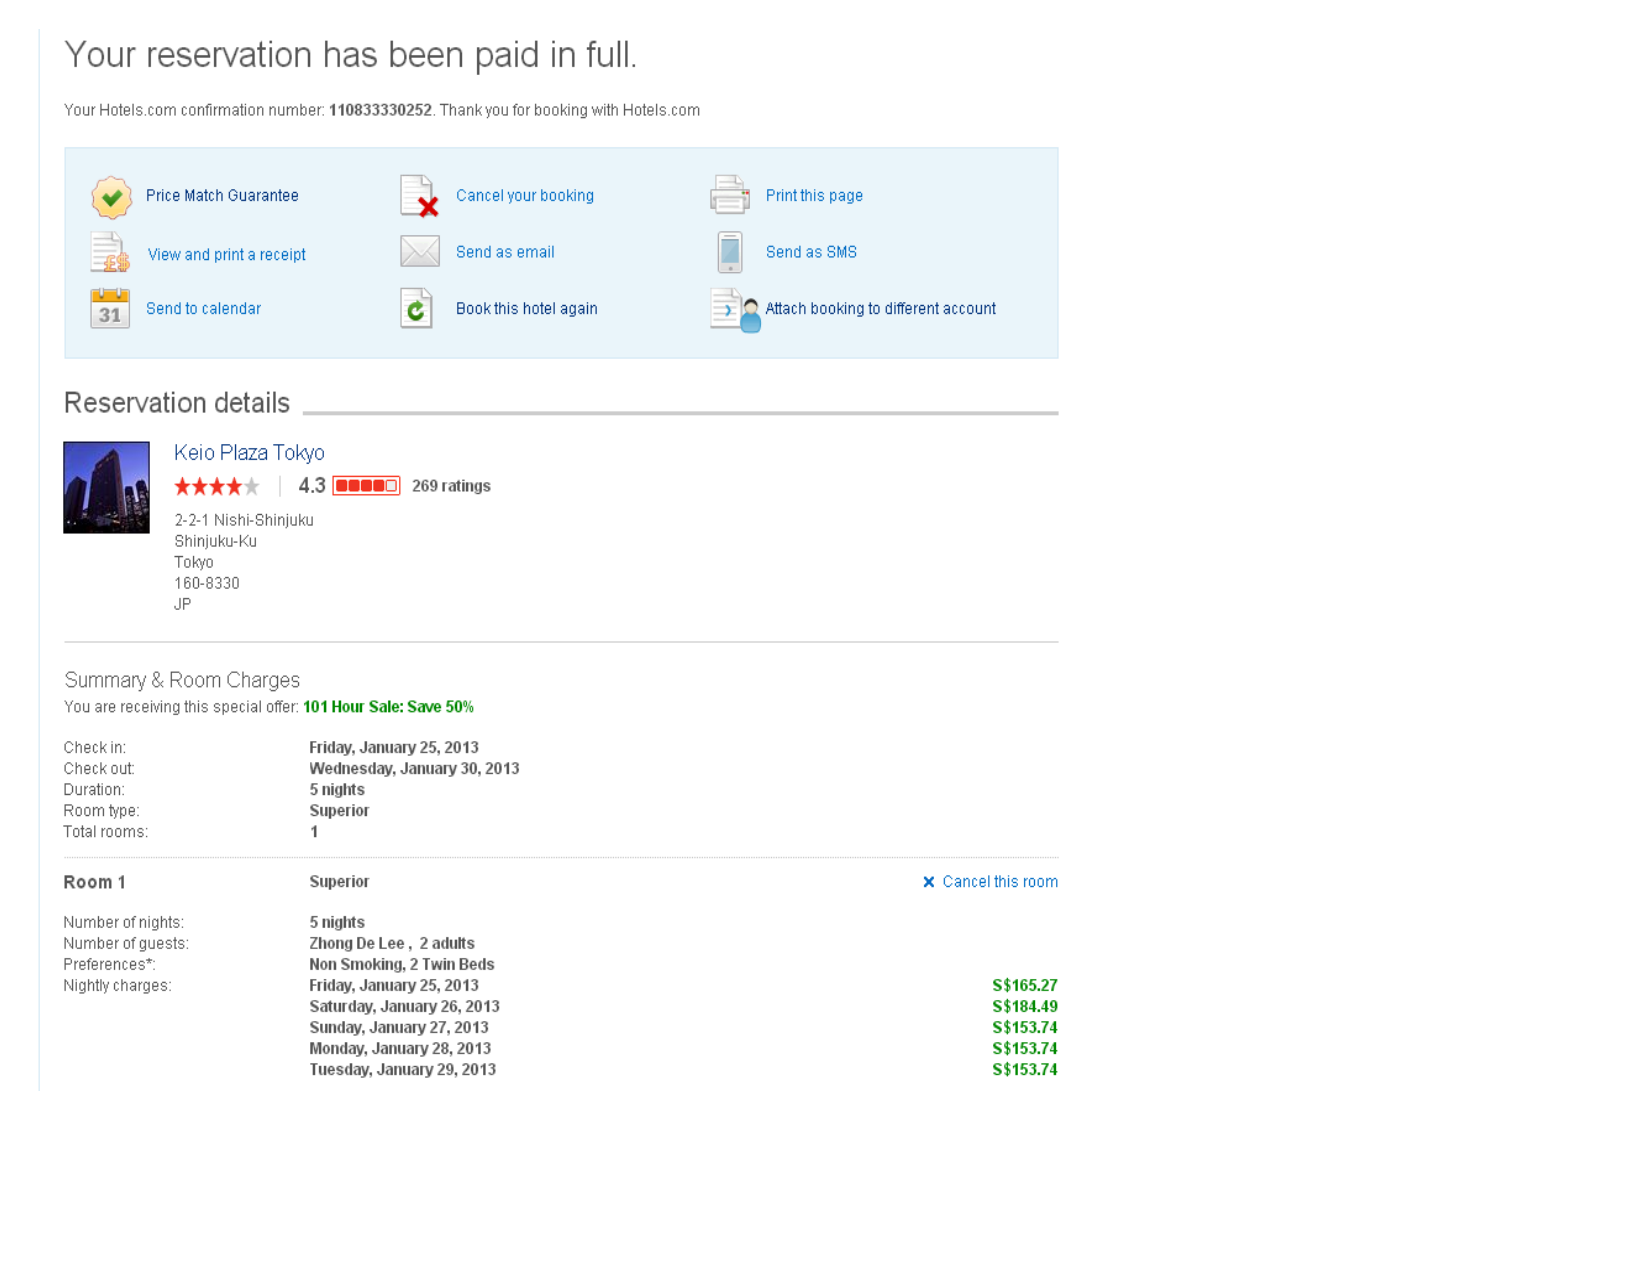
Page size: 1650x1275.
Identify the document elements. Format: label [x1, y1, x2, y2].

picture [35, 29, 1076, 1091]
